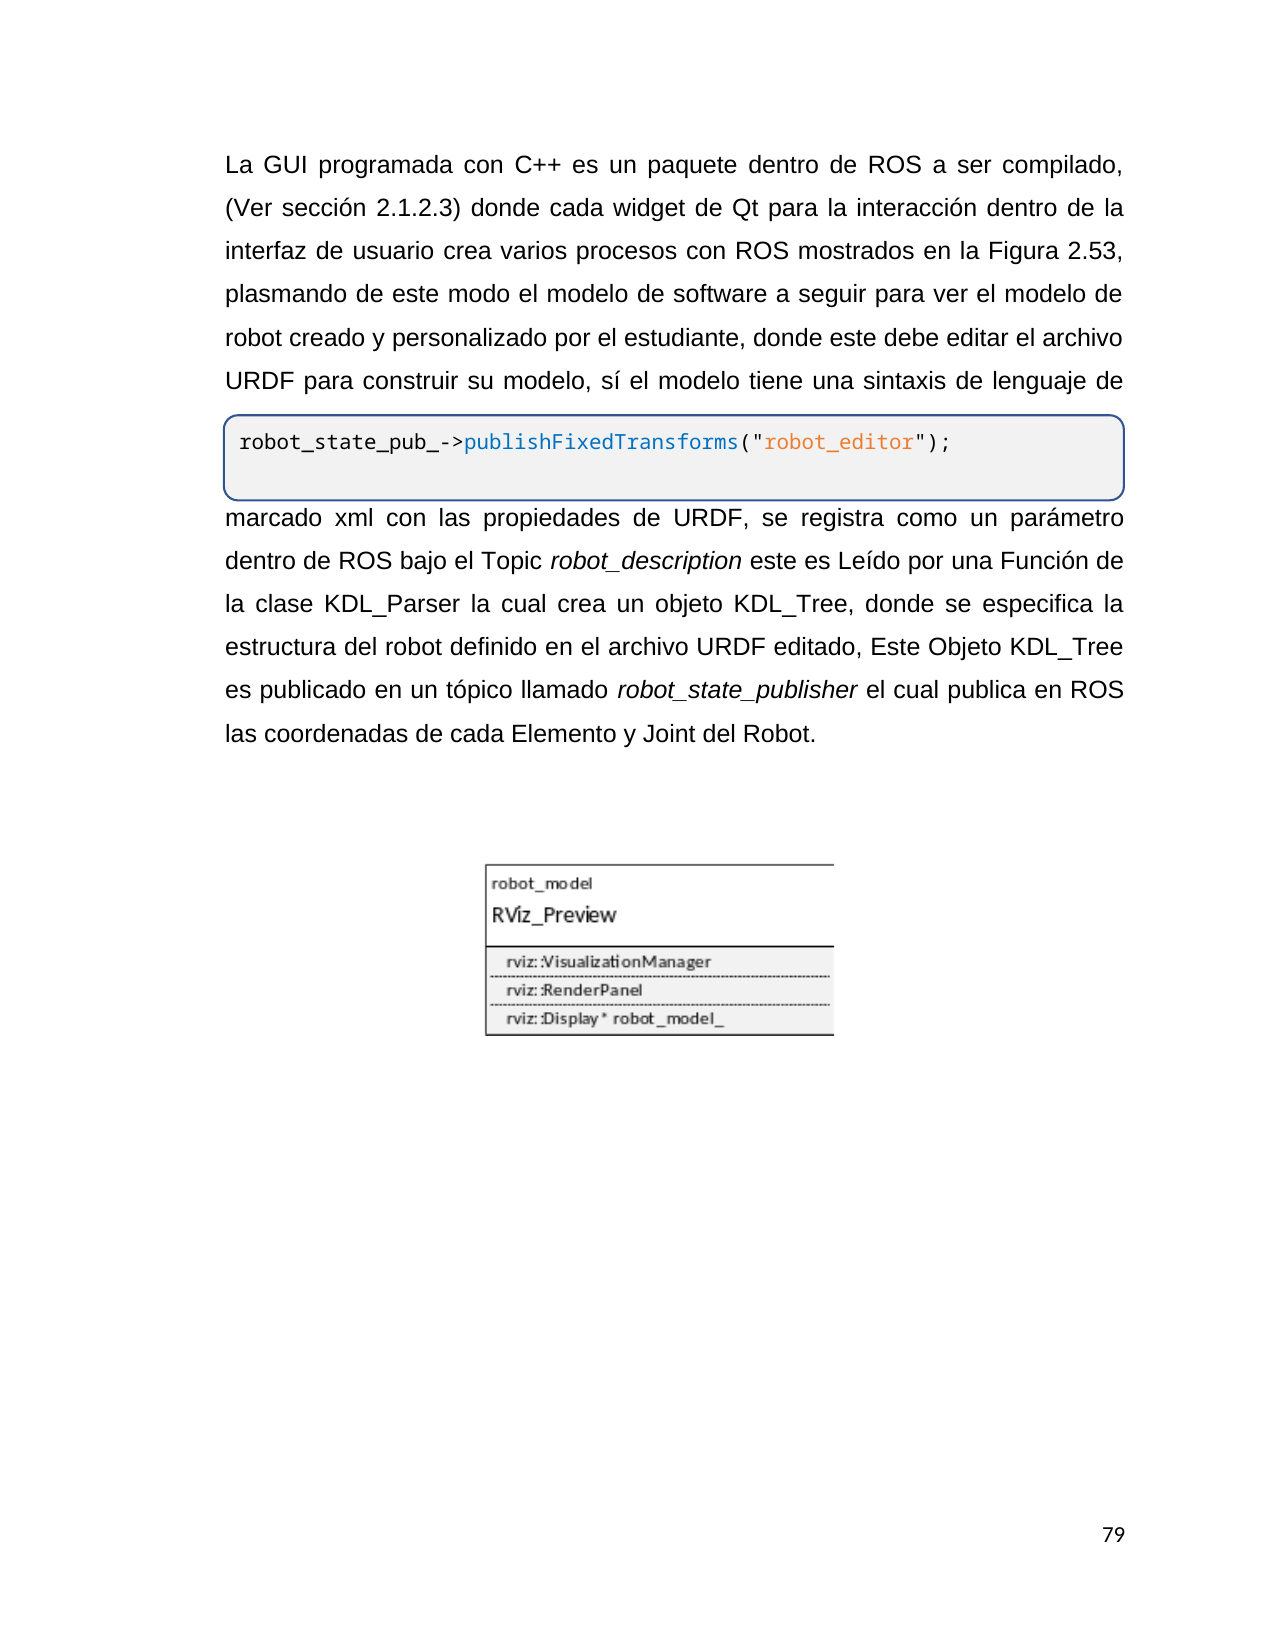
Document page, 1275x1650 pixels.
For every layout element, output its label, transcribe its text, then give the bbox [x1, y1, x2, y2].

text La GUI programada con C++ es un paquete dentro de ROS a ser compilado, (Ver sección 2.1.2.3) donde cada widget de Qt para la interacción dentro de la interfaz de usuario crea varios procesos con ROS mostrados en la Figura 2.53, plasmando de este modo el modelo de software a seguir para ver el modelo de robot creado y personalizado por el estudiante, donde este debe editar el archivo URDF para construir su modelo, sí el modelo tiene una sintaxis de lenguaje de marcado xml con las propiedades de URDF, se registra como un parámetro dentro de ROS bajo el Topic robot_description este es Leído por una Función de la clase KDL_Parser la cual crea un objeto KDL_Tree, donde se especifica la estructura del robot definido en el archivo URDF editado, Este Objeto KDL_Tree es publicado en un tópico llamado robot_state_publisher el cual publica en ROS las coordenadas de cada Elemento y Joint del Robot. [225, 492, 1125, 747]
text La GUI programada con C++ es un paquete dentro de ROS a ser compilado, (Ver sección 2.1.2.3) donde cada widget de Qt para la interacción dentro de la interfaz de usuario crea varios procesos con ROS mostrados en la Figura 2.53, plasmando de este modo el modelo de software a seguir para ver el modelo de robot creado y personalizado por el estudiante, donde este debe editar el archivo URDF para construir su modelo, sí el modelo tiene una sintaxis de lenguaje de marcado xml con las propiedades de URDF, se registra como un parámetro dentro de ROS bajo el Topic robot_description este es Leído por una Función de la clase KDL_Parser la cual crea un objeto KDL_Tree, donde se especifica la estructura del robot definido en el archivo URDF editado, Este Objeto KDL_Tree es publicado en un tópico llamado robot_state_publisher el cual publica en ROS las coordenadas de cada Elemento y Joint del Robot. [225, 150, 1125, 424]
